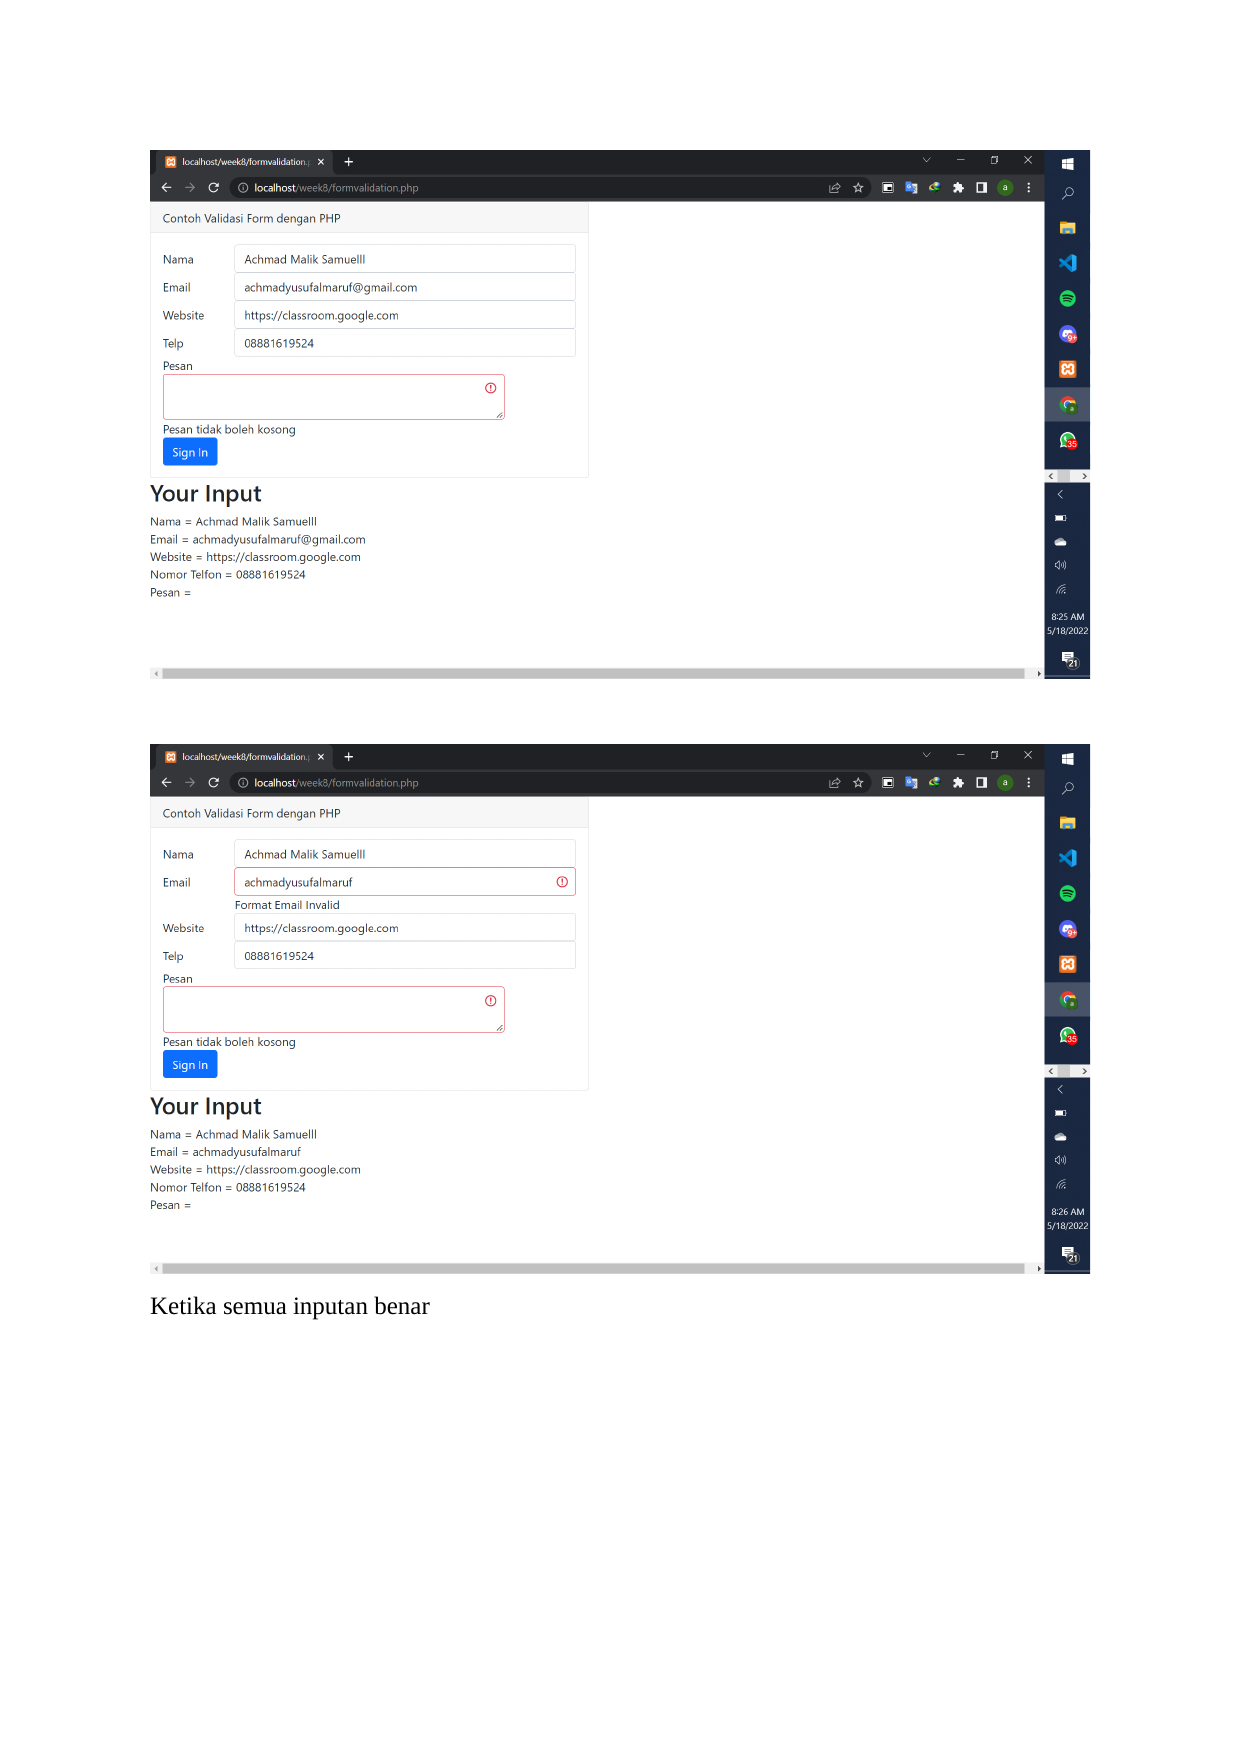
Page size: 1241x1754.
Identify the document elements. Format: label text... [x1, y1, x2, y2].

picture [150, 744, 1091, 1274]
picture [150, 150, 1091, 679]
text Ketika semua inputan benar [150, 1291, 1090, 1320]
